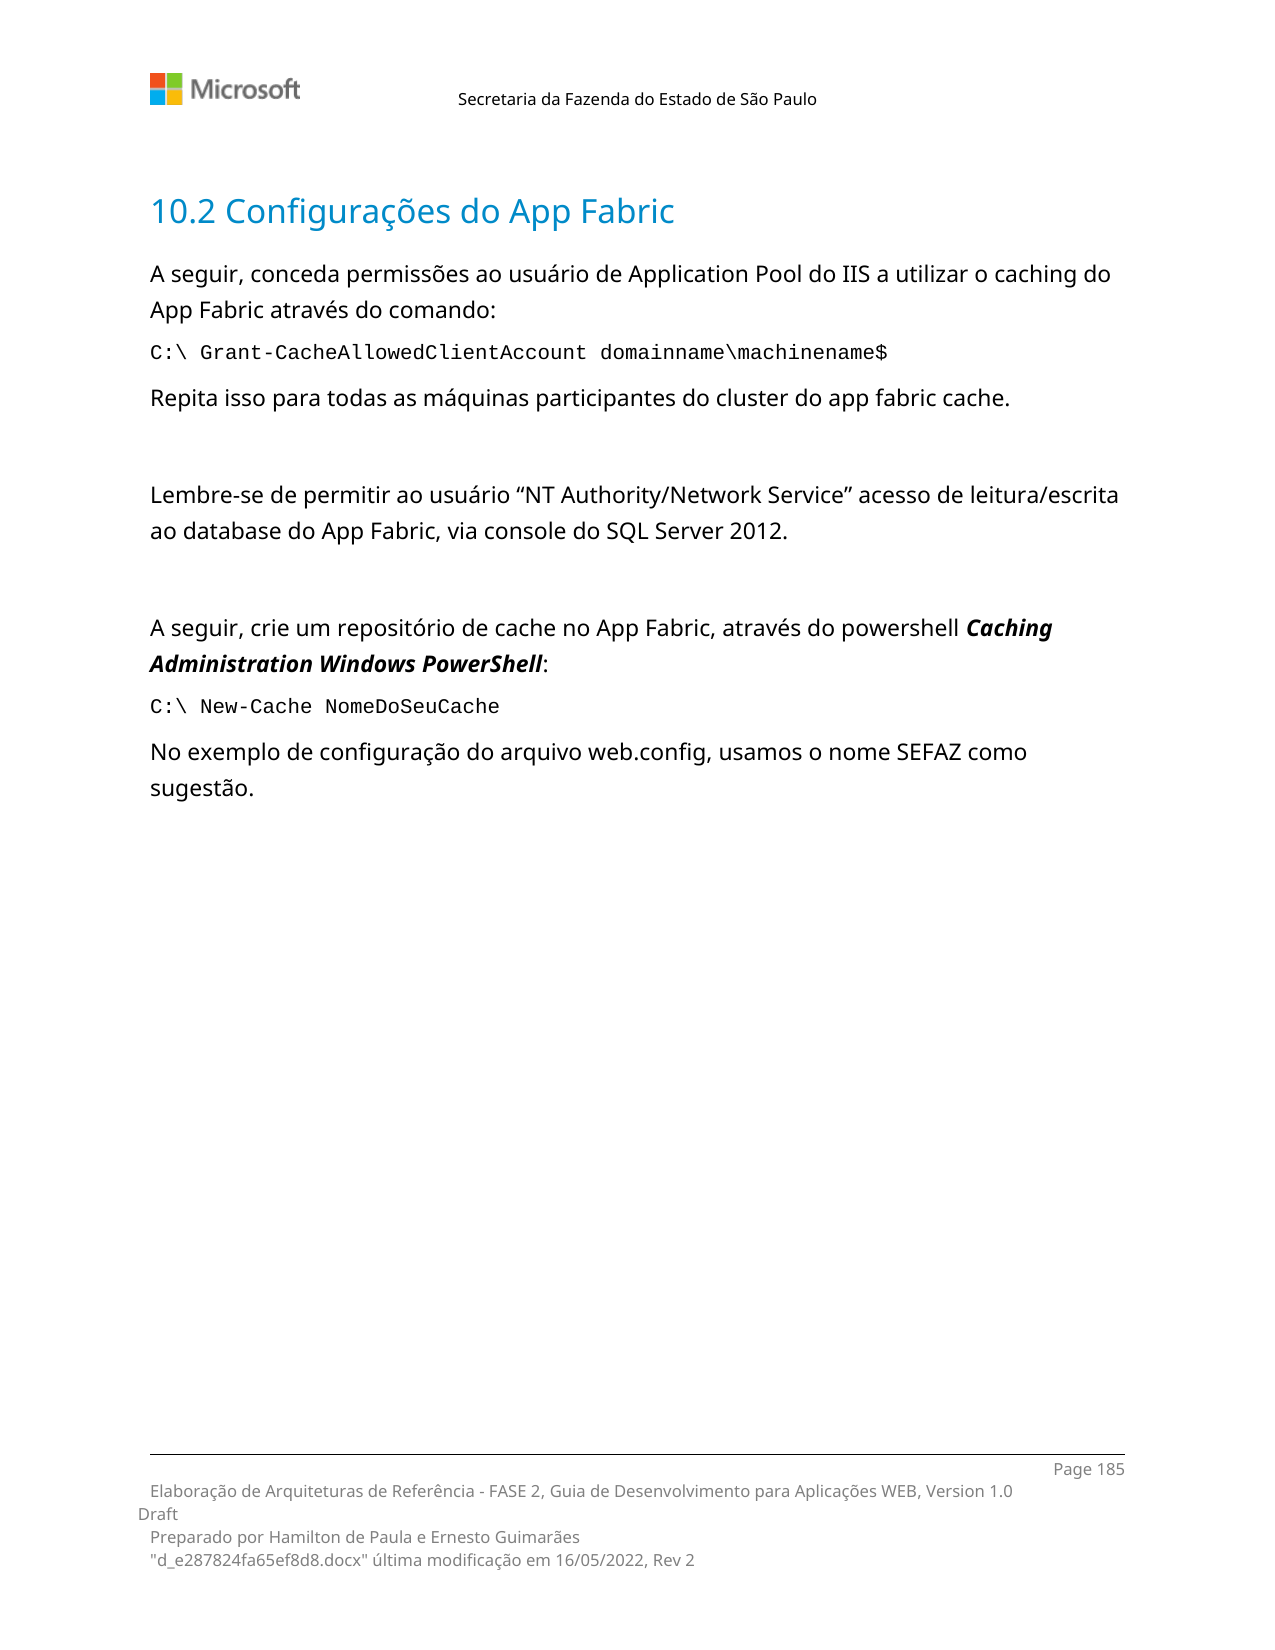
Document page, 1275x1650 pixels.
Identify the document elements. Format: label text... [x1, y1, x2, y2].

picture [150, 73, 300, 106]
text Repita isso para todas as máquinas participantes do cluster do app fabric cache. [150, 382, 1125, 413]
text C:\ Grant-CacheAllowedClientAccount domainname\machinename$ [150, 342, 1125, 366]
text Lembre-se de permitir ao usuário “NT Authority/Network Service” acesso de leitura/escrita ao database do App Fabric, via console do SQL Server 2012. [150, 479, 1125, 546]
subtitle Configurações do App Fabric [150, 187, 1125, 233]
text No exemplo de configuração do arquivo web.config, usamos o nome SEFAZ como sugestão. [150, 736, 1125, 803]
text A seguir, conceda permissões ao usuário de Application Pool do IIS a utilizar o caching do App Fabric através do comando: [150, 258, 1125, 325]
text C:\ New-Cache NomeDoSeuCache [150, 696, 1125, 720]
text A seguir, crie um repositório de cache no App Fabric, através do powershell Caching Administration Windows PowerShell: [150, 612, 1125, 679]
